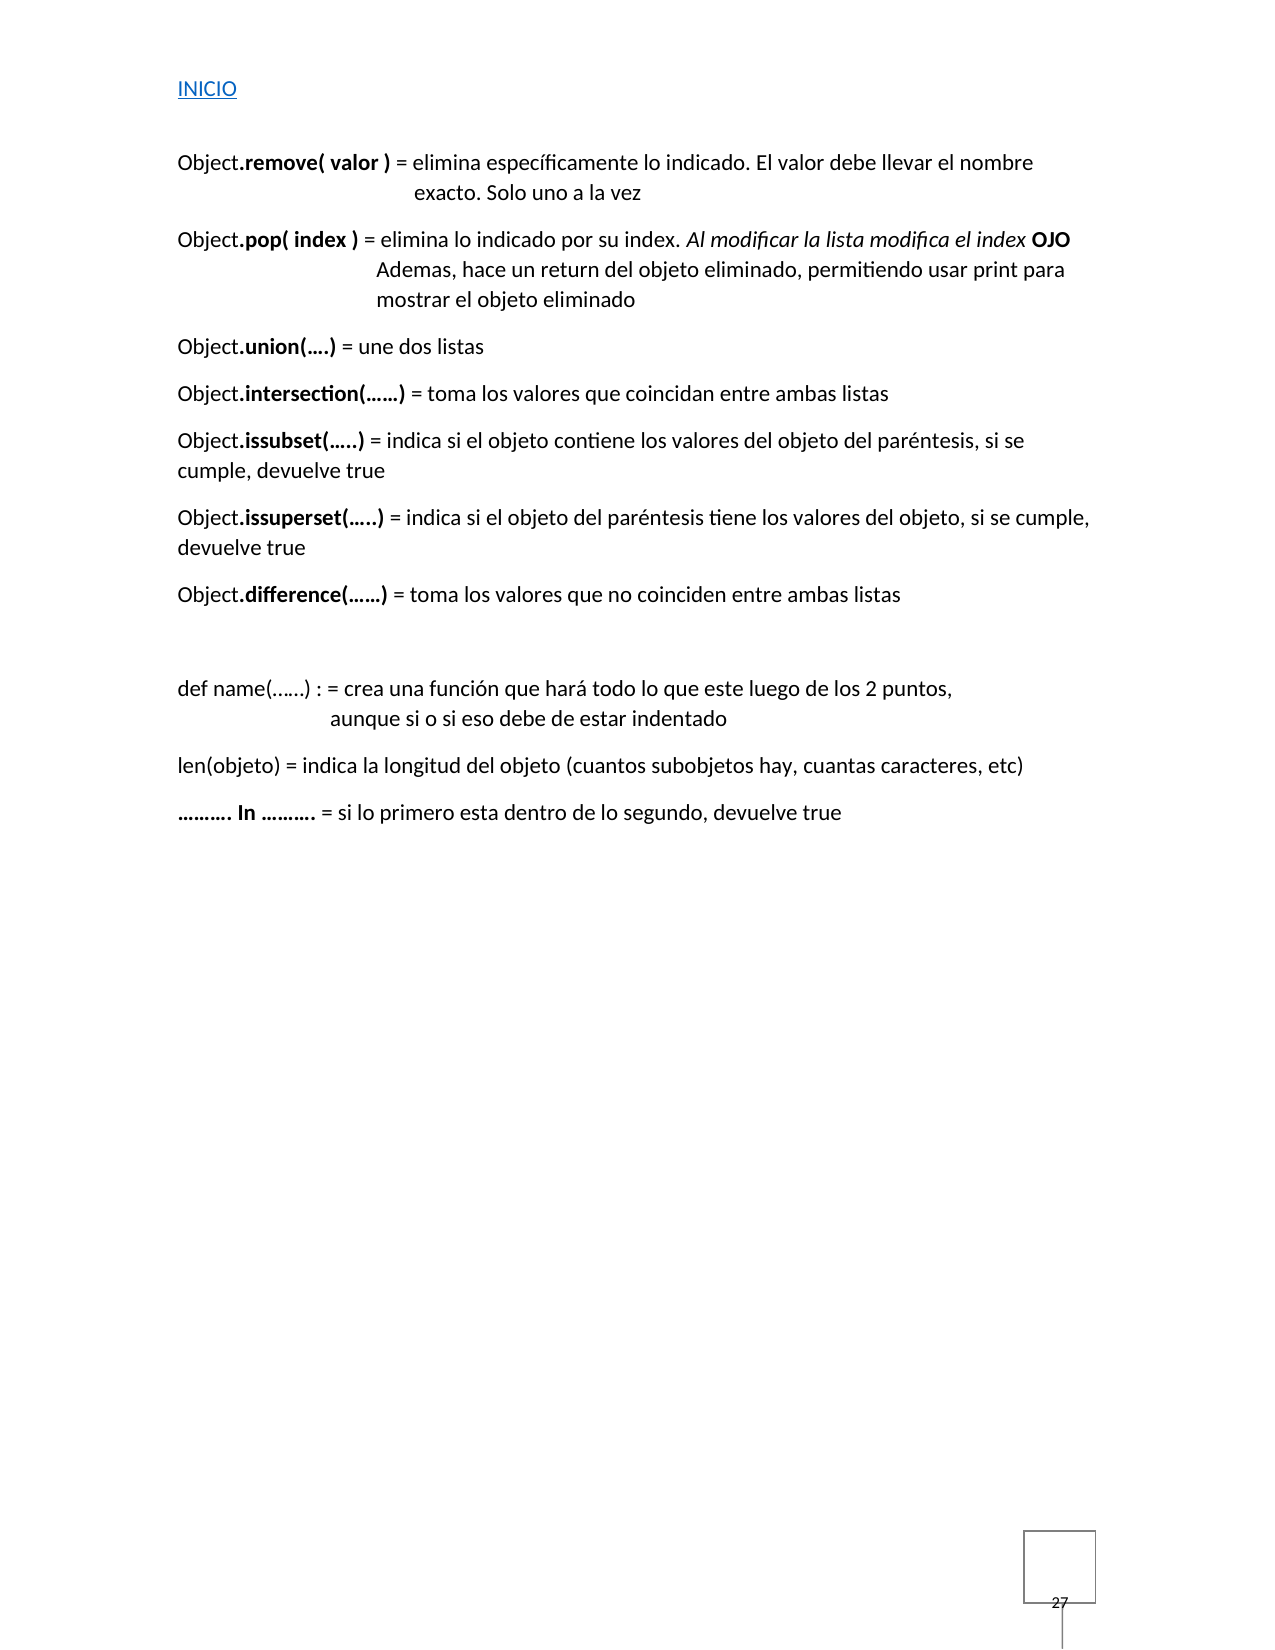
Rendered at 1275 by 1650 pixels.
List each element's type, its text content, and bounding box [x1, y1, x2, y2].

text Object.difference(……) = toma los valores que no coinciden entre ambas listas [177, 580, 1098, 608]
text Object.remove( valor ) = elimina específicamente lo indicado. El valor debe llevar el nombre exacto. Solo uno a la vez [177, 148, 1098, 206]
text Object.issuperset(…..) = indica si el objeto del paréntesis tiene los valores del objeto, si se cumple, devuelve true [177, 503, 1098, 561]
text Object.pop( index ) = elimina lo indicado por su index. Al modificar la lista modifica el index OJO Ademas, hace un return del objeto eliminado, permitiendo usar print para mostrar el objeto eliminado [177, 225, 1098, 313]
text ………. In ………. = si lo primero esta dentro de lo segundo, devuelve true [177, 798, 1098, 826]
text Object.issubset(…..) = indica si el objeto contiene los valores del objeto del paréntesis, si se cumple, devuelve true [177, 426, 1098, 484]
text def name(……) : = crea una función que hará todo lo que este luego de los 2 puntos, aunque si o si eso debe de estar indentado [177, 674, 1098, 732]
text Object.intersection(……) = toma los valores que coincidan entre ambas listas [177, 379, 1098, 407]
text Object.union(….) = une dos listas [177, 332, 1098, 360]
text len(objeto) = indica la longitud del objeto (cuantos subobjetos hay, cuantas caracteres, etc) [177, 751, 1098, 779]
